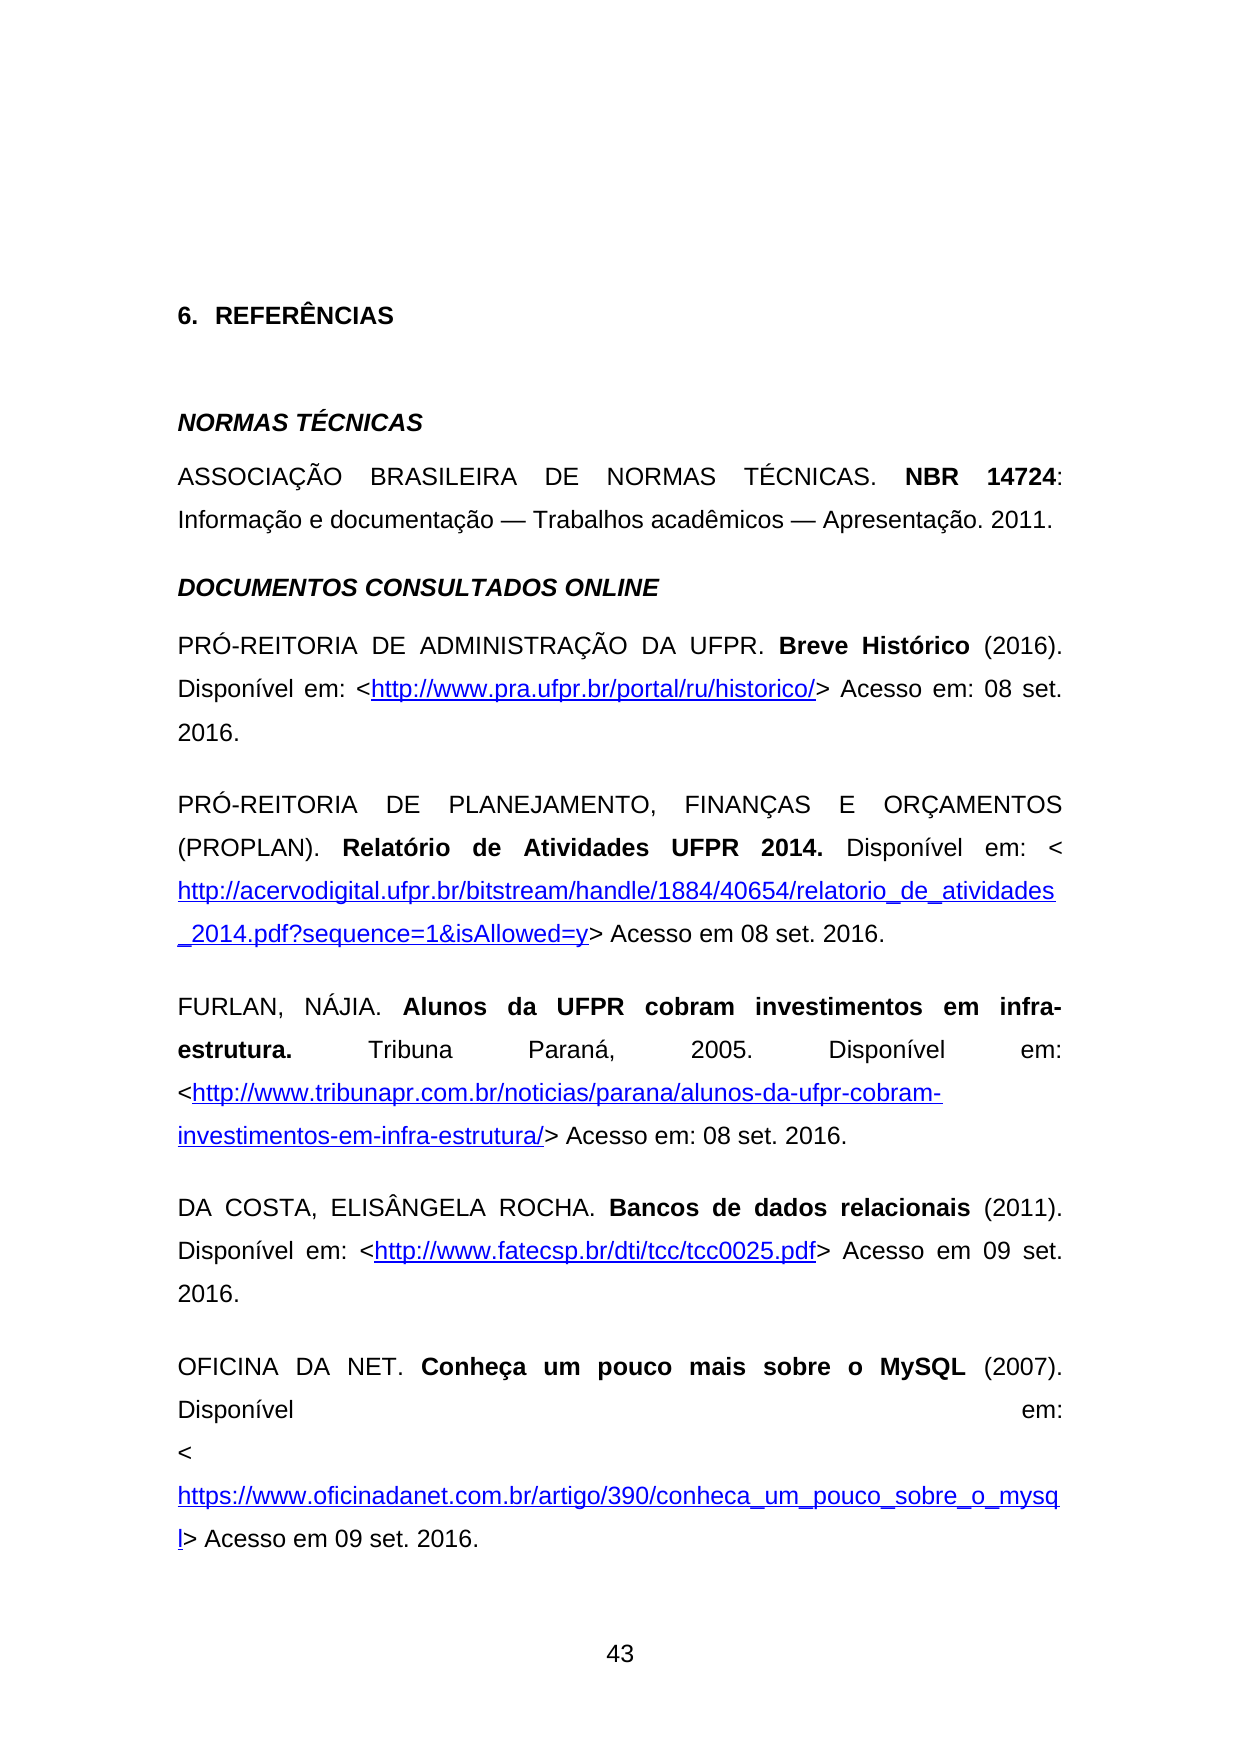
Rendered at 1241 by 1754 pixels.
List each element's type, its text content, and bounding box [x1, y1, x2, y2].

text FURLAN, NÁJIA. Alunos da UFPR cobram investimentos em infra-estrutura. Tribuna Paraná, 2005. Disponível em: <http://www.tribunapr.com.br/noticias/parana/alunos-da-ufpr-cobram-investimentos-em-infra-estrutura/> Acesso em: 08 set. 2016. [177, 991, 1063, 1149]
text OFICINA DA NET. Conheça um pouco mais sobre o MySQL (2007). Disponível em: <https://www.oficinadanet.com.br/artigo/390/conheca_um_pouco_sobre_o_mysql> Acesso em 09 set. 2016. [177, 1352, 1063, 1553]
text NORMAS TÉCNICAS [177, 408, 1063, 437]
text ASSOCIAÇÃO BRASILEIRA DE NORMAS TÉCNICAS. NBR 14724: Informação e documentação — Trabalhos acadêmicos — Apresentação. 2011. [177, 462, 1063, 534]
text PRÓ-REITORIA DE PLANEJAMENTO, FINANÇAS E ORÇAMENTOS (PROPLAN). Relatório de Atividades UFPR 2014. Disponível em: < http://acervodigital.ufpr.br/bitstream/handle/1884/40654/relatorio_de_atividades_2014.pdf?sequence=1&isAllowed=y> Acesso em 08 set. 2016. [177, 790, 1063, 948]
subtitle Referências [177, 301, 1063, 329]
text DOCUMENTOS CONSULTADOS ONLINE [177, 573, 1063, 602]
text DA COSTA, ELISÂNGELA ROCHA. Bancos de dados relacionais (2011). Disponível em: <http://www.fatecsp.br/dti/tcc/tcc0025.pdf> Acesso em 09 set. 2016. [177, 1193, 1063, 1308]
text PRÓ-REITORIA DE ADMINISTRAÇÃO DA UFPR. Breve Histórico (2016). Disponível em: <http://www.pra.ufpr.br/portal/ru/historico/> Acesso em: 08 set. 2016. [177, 631, 1063, 746]
